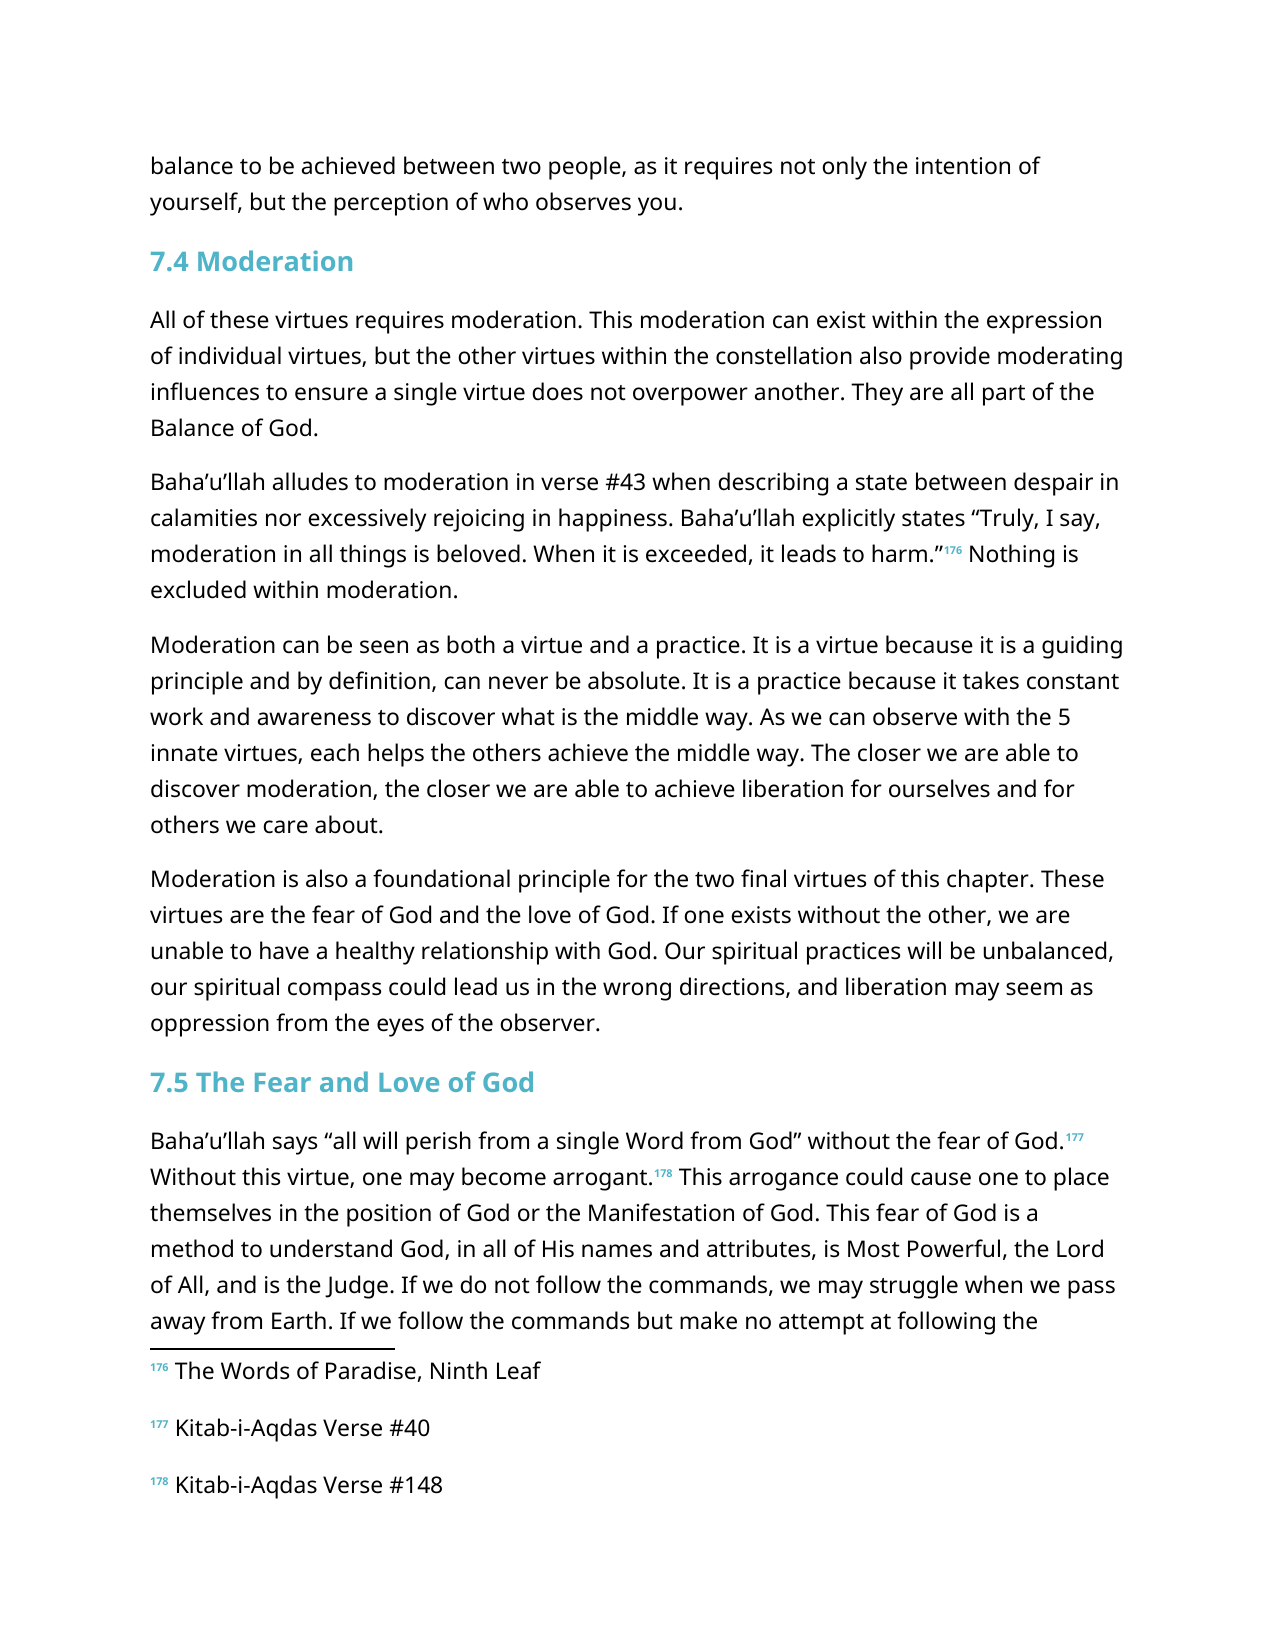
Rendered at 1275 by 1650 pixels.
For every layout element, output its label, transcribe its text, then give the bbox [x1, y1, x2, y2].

subtitle 7.4 Moderation [150, 243, 1125, 279]
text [150, 150, 1125, 217]
text Baha’u’llah alludes to moderation in verse #43 when describing a state between despair in calamities nor excessively rejoicing in happiness. Baha’u’llah explicitly states “Truly, I say, moderation in all things is beloved. When it is exceeded, it leads to harm.” Nothing is excluded within moderation. [150, 466, 1125, 605]
text Moderation can be seen as both a virtue and a practice. It is a virtue because it is a guiding principle and by definition, can never be absolute. It is a practice because it takes constant work and awareness to discover what is the middle way. As we can observe with the 5 innate virtues, each helps the others achieve the middle way. The closer we are able to discover moderation, the closer we are able to achieve liberation for ourselves and for others we care about. [150, 629, 1125, 840]
text All of these virtues requires moderation. This moderation can exist within the expression of individual virtues, but the other virtues within the constellation also provide moderating influences to ensure a single virtue does not overpower another. They are all part of the Balance of God. [150, 304, 1125, 443]
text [150, 1125, 1125, 1336]
subtitle 7.5 The Fear and Love of God [150, 1064, 1125, 1101]
text Moderation is also a foundational principle for the two final virtues of this chapter. These virtues are the fear of God and the love of God. If one exists without the other, we are unable to have a healthy relationship with God. Our spiritual practices will be unbalanced, our spiritual compass could lead us in the wrong directions, and liberation may seem as oppression from the eyes of the observer. [150, 863, 1125, 1038]
